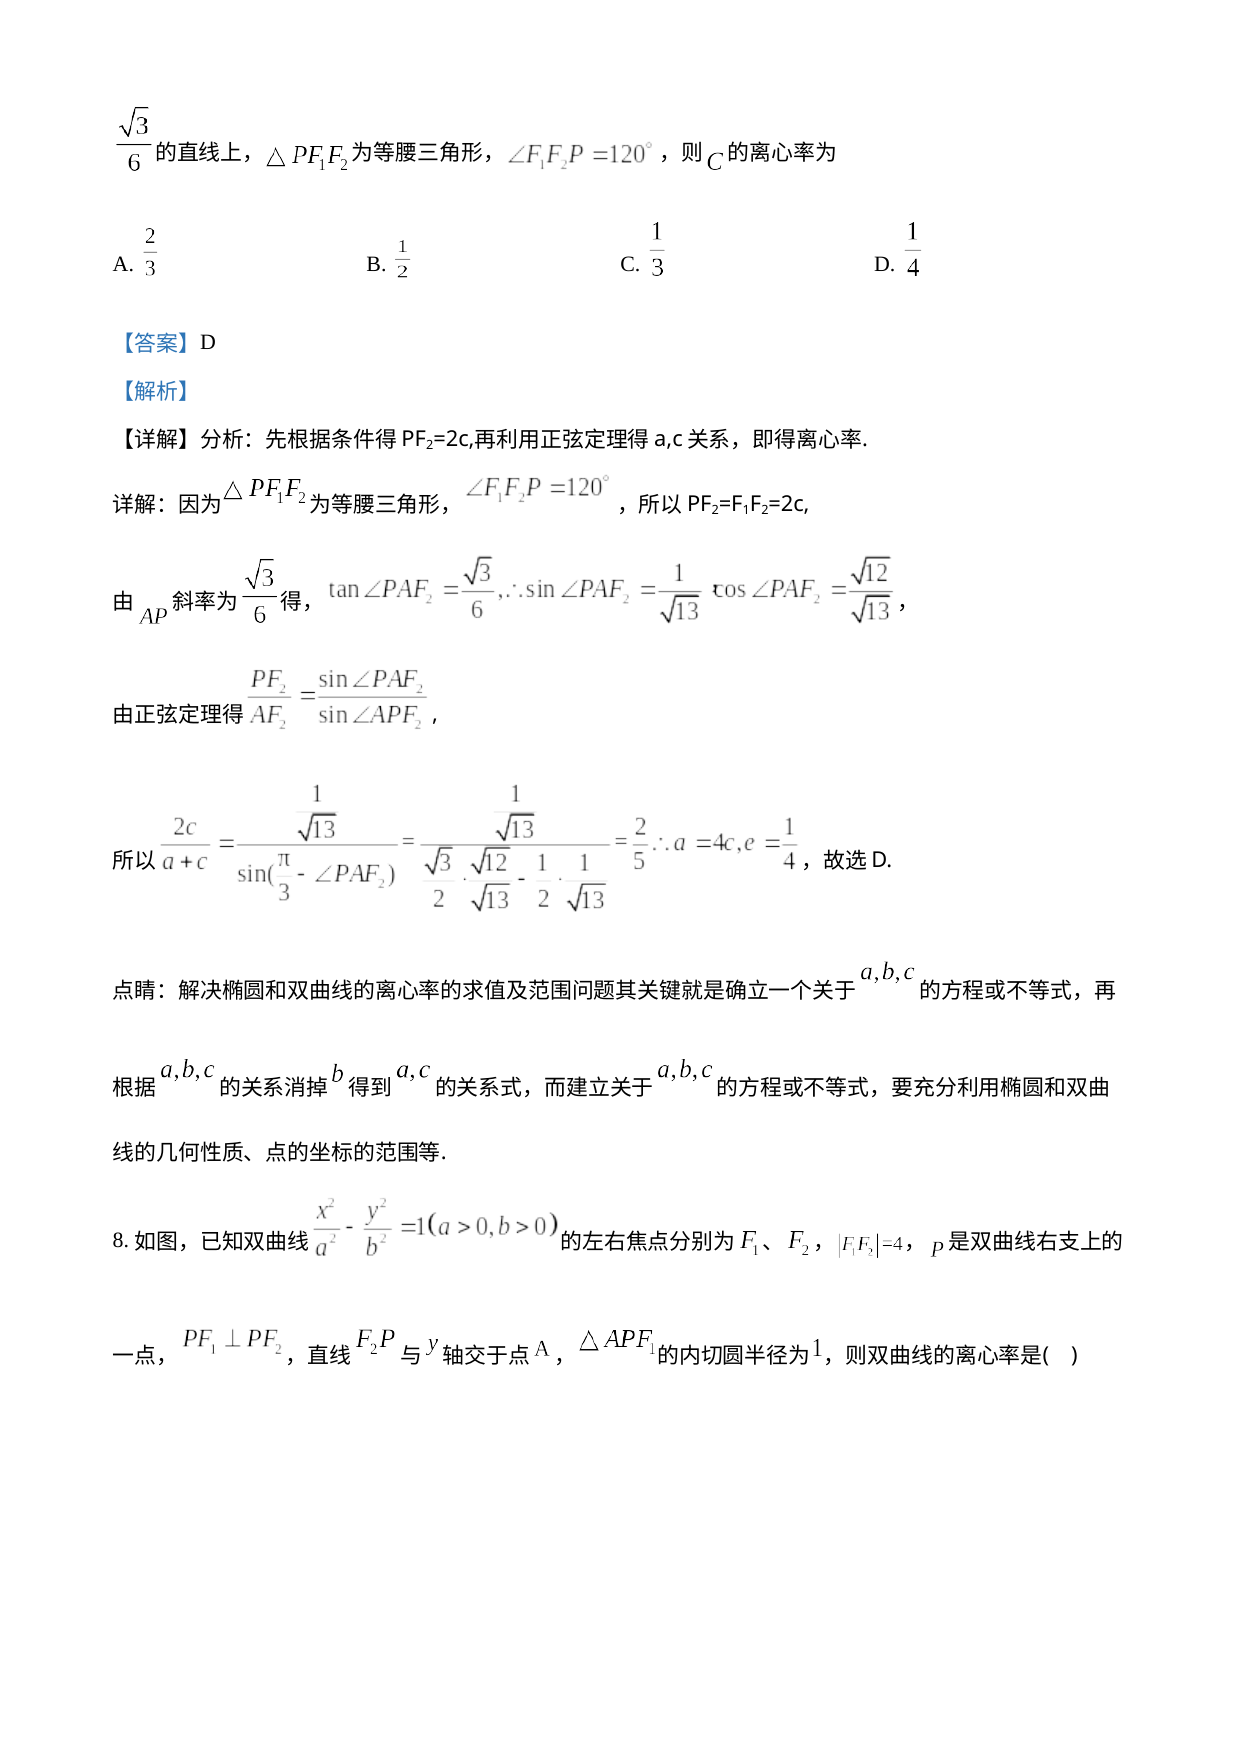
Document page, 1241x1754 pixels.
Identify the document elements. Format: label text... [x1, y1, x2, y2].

text 由斜率为得，， [112, 551, 1128, 649]
text 详解：因为为等腰三角形，，所以PF2=F1F2=2c, [112, 470, 1128, 535]
text 8. 如图，已知双曲线的左右焦点分别为、，，是双曲线右支上的一点，，直线与轴交于点，的内切圆半径为，则双曲线的离心率是( ) [112, 1191, 1128, 1386]
text 【答案】D [112, 325, 1128, 358]
text A. B. C. D. [112, 215, 1128, 313]
text 所以，故选D. [112, 778, 1128, 940]
text 【详解】分析：先根据条件得PF2=2c,再利用正弦定理得a,c关系，即得离心率. [112, 422, 1128, 454]
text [112, 102, 1128, 199]
text 由正弦定理得, [112, 664, 1128, 762]
text 【解析】 [112, 374, 1128, 406]
text 点睛：解决椭圆和双曲线的离心率的求值及范围问题其关键就是确立一个关于的方程或不等式，再根据的关系消掉得到的关系式，而建立关于的方程或不等式，要充分利用椭圆和双曲线的几何性质、点的坐标的范围等. [112, 956, 1128, 1167]
